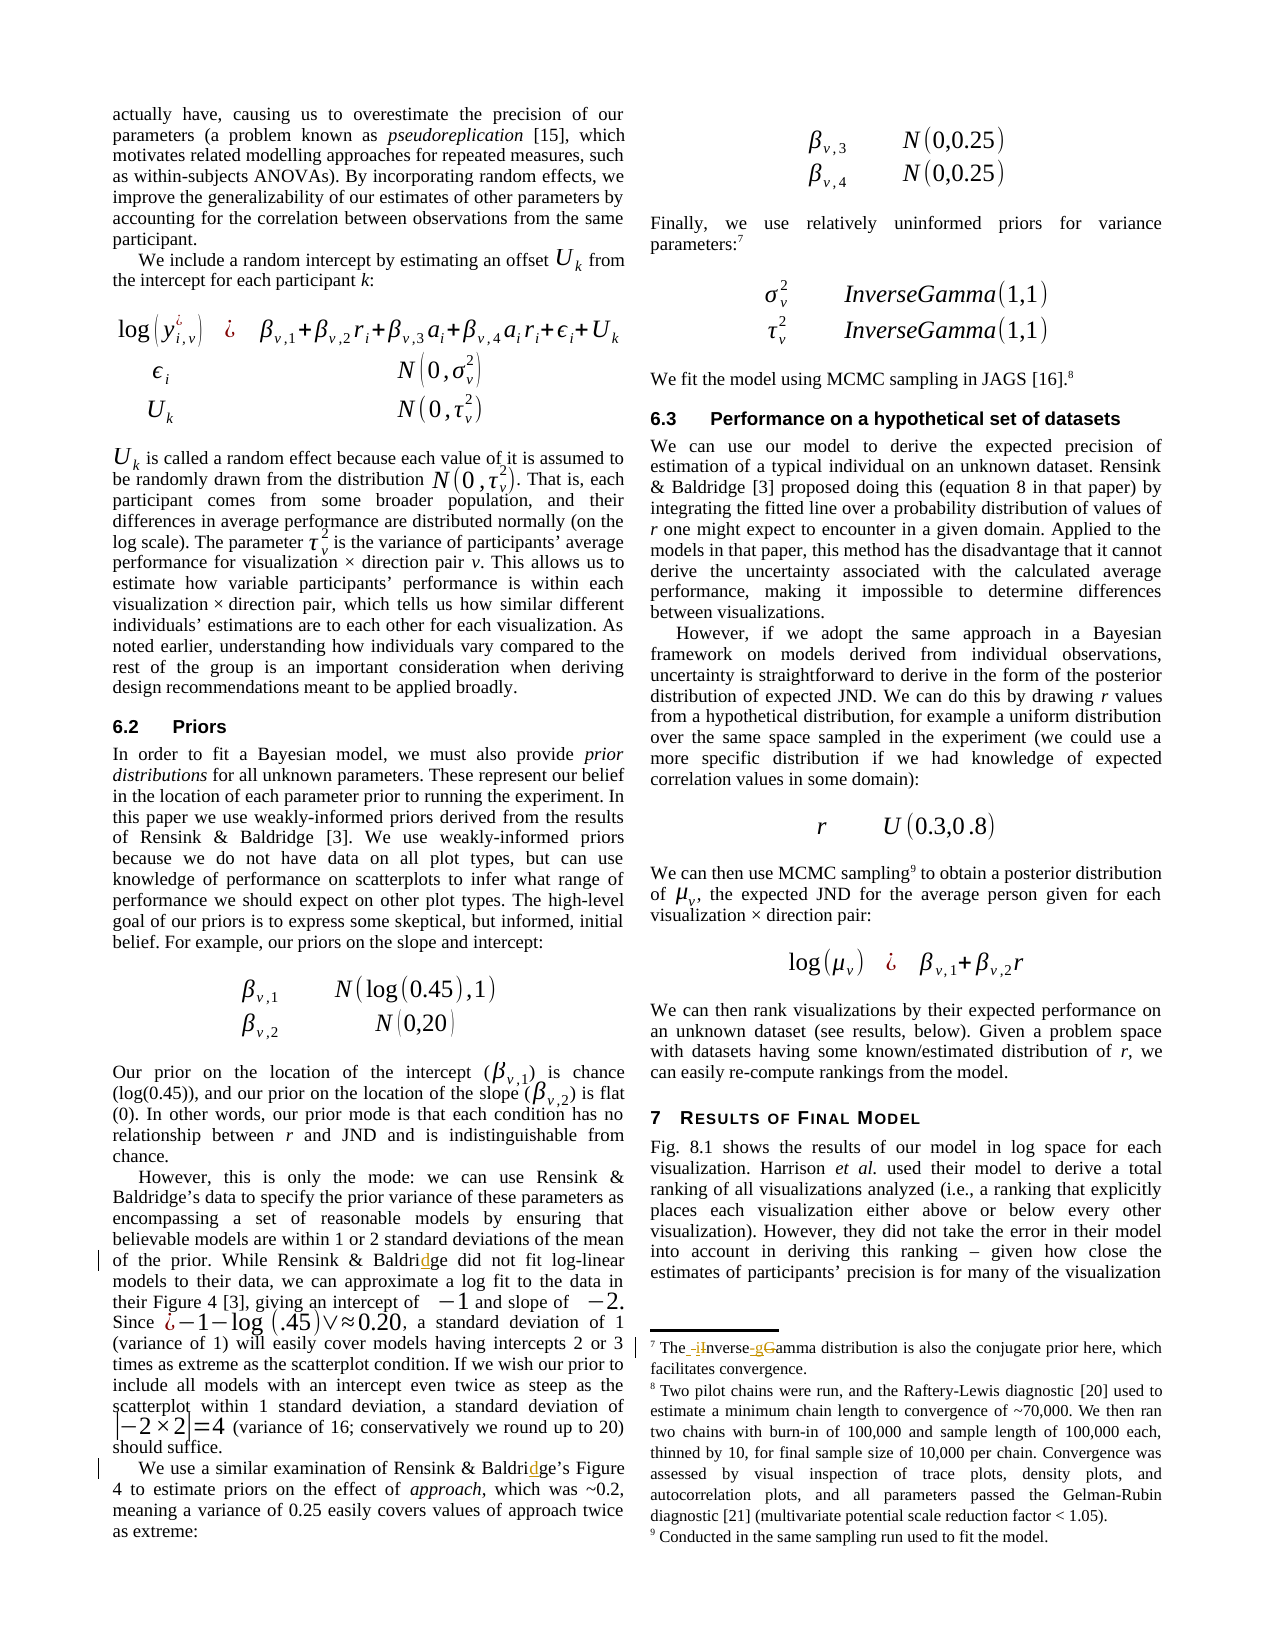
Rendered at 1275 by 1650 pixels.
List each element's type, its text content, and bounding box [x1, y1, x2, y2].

text Fig. 8.1 shows the results of our model in log space for each visualization. Harrison et al. used their model to derive a total ranking of all visualizations analyzed (i.e., a ranking that explicitly places each visualization either above or below every other visualization). However, they did not take the error in their model into account in deriving this ranking – given how close the estimates of participants’ precision is for many of the visualization types, it is likely that their respective positions in a total ranking are simply due to chance. [650, 1137, 1162, 1283]
text We use a similar examination of Rensink & Baldrige’s Figure 4 to estimate priors on the effect of approach, which was ~0.2, meaning a variance of 0.25 easily covers values of approach twice as extreme: [112, 1458, 625, 1541]
subtitle Performance on a hypothetical set of datasets [650, 408, 1162, 429]
text We can then use MCMC sampling to obtain a posterior distribution of , the expected JND for the average person given for each visualization × direction pair: [650, 863, 1162, 925]
text We can then rank visualizations by their expected performance on an unknown dataset (see results, below). Given a problem space with datasets having some known/estimated distribution of r, we can easily re-compute rankings from the model. [650, 999, 1162, 1083]
text Our prior on the location of the intercept () is chance (log(0.45)), and our prior on the location of the slope () is flat (0). In other words, our prior mode is that each condition has no relationship between r and JND and is indistinguishable from chance. [112, 1062, 625, 1166]
text Finally, we use relatively uninformed priors for variance parameters: [650, 213, 1162, 254]
text We fit the model using MCMC sampling in JAGS [16]. [650, 369, 1162, 389]
text However, if we adopt the same approach in a Bayesian framework on models derived from individual observations, uncertainty is straightforward to derive in the form of the posterior distribution of expected JND. We can do this by drawing r values from a hypothetical distribution, for example a uniform distribution over the same space sampled in the experiment (we could use a more specific distribution if we had knowledge of expected correlation values in some domain): [650, 623, 1162, 789]
text We include a random intercept by estimating an offset from the intercept for each participant k: [112, 249, 625, 291]
text We can use our model to derive the expected precision of estimation of a typical individual on an unknown dataset. Rensink & Baldridge [3] proposed doing this (equation 8 in that paper) by integrating the fitted line over a probability distribution of values of r one might expect to encounter in a given domain. Applied to the models in that paper, this method has the disadvantage that it cannot derive the uncertainty associated with the calculated average performance, making it impossible to determine differences between visualizations. [650, 435, 1162, 623]
text is called a random effect because each value of it is assumed to be randomly drawn from the distribution . That is, each participant comes from some broader population, and their differences in average performance are distributed normally (on the log scale). The parameter is the variance of participants’ average performance for visualization × direction pair v. This allows us to estimate how variable participants’ performance is within each visualization × direction pair, which tells us how similar different individuals’ estimations are to each other for each visualization. As noted earlier, understanding how individuals vary compared to the rest of the group is an important consideration when deriving design recommendations meant to be applied broadly. [112, 448, 625, 698]
text In order to fit a Bayesian model, we must also provide prior distributions for all unknown parameters. These represent our belief in the location of each parameter prior to running the experiment. In this paper we use weakly-informed priors derived from the results of Rensink & Baldridge [3]. We use weakly-informed priors because we do not have data on all plot types, but can use knowledge of performance on scatterplots to infer what range of performance we should expect on other plot types. The high-level goal of our priors is to express some skeptical, but informed, initial belief. For example, our priors on the slope and intercept: [112, 744, 625, 952]
subtitle Results of Final Model [650, 1108, 1162, 1129]
text However, this is only the mode: we can use Rensink & Baldridge’s data to specify the prior variance of these parameters as encompassing a set of reasonable models by ensuring that believable models are within 1 or 2 standard deviations of the mean of the prior. While Rensink & Baldrige did not fit log-linear models to their data, we can approximate a log fit to the data in their Figure 4 [3], giving an intercept of and slope of Since , a standard deviation of 1 (variance of 1) will easily cover models having intercepts 2 or 3 times as extreme as the scatterplot condition. If we wish our prior to include all models with an intercept even twice as steep as the scatterplot within 1 standard deviation, a standard deviation of (variance of 16; conservatively we round up to 20) should suffice. [112, 1166, 625, 1458]
subtitle Priors [112, 717, 625, 738]
